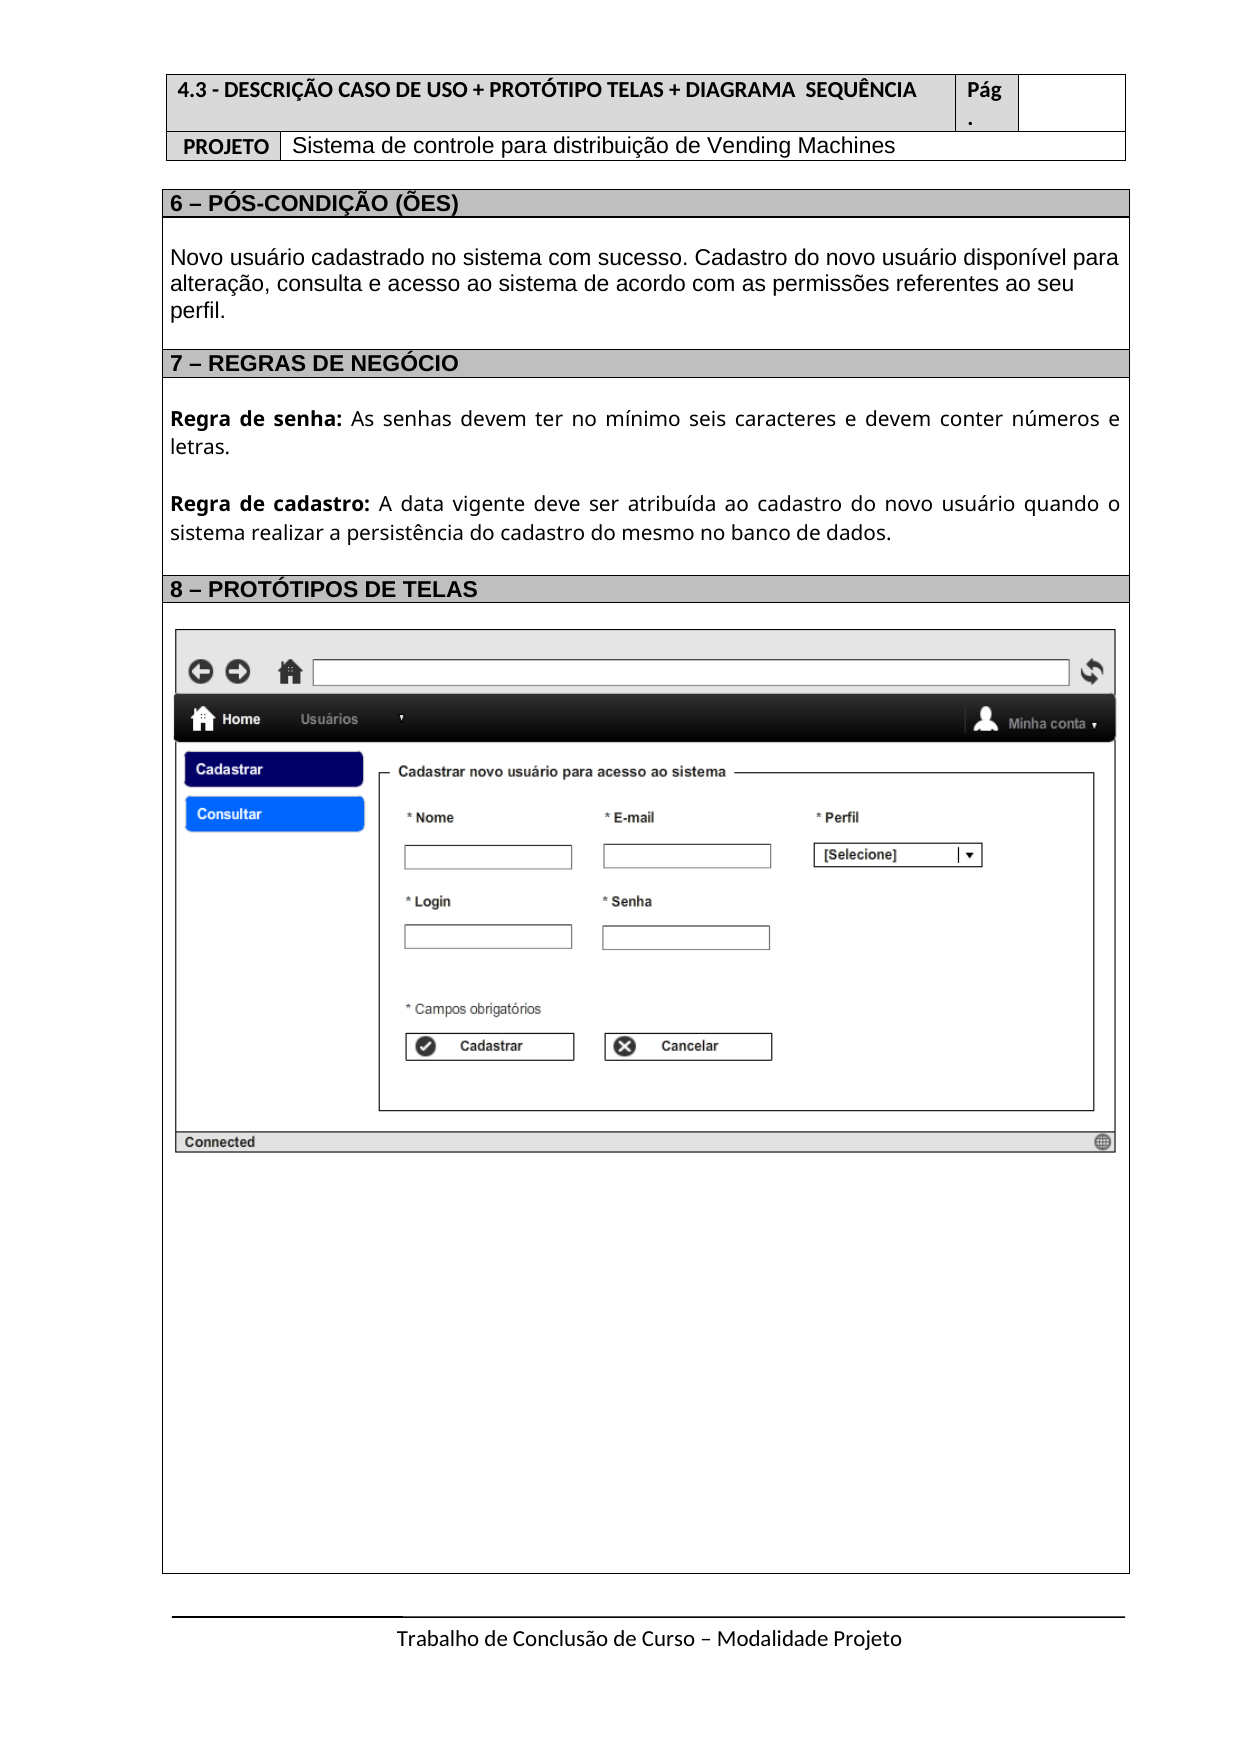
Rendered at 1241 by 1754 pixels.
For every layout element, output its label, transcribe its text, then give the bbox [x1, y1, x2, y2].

table_cell [163, 603, 1129, 1573]
picture [173, 629, 1119, 1156]
table_cell Novo usuário cadastrado no sistema com sucesso. Cadastro do novo usuário disponível para alteração, consulta e acesso ao sistema de acordo com as permissões referentes ao seu perfil. [163, 218, 1129, 349]
table_cell 7 – REGRAS DE NEGÓCIO [163, 350, 1129, 377]
table_cell Regra de senha: As senhas devem ter no mínimo seis caracteres e devem conter números e letras. Regra de cadastro: A data vigente deve ser atribuída ao cadastro do novo usuário quando o sistema realizar a persistência do cadastro do mesmo no banco de dados. [163, 378, 1129, 575]
table_cell 8 – PROTÓTIPOS DE TELAS [163, 576, 1129, 602]
table_cell 6 – PÓS-CONDIÇÃO (ÕES) [163, 190, 1129, 216]
